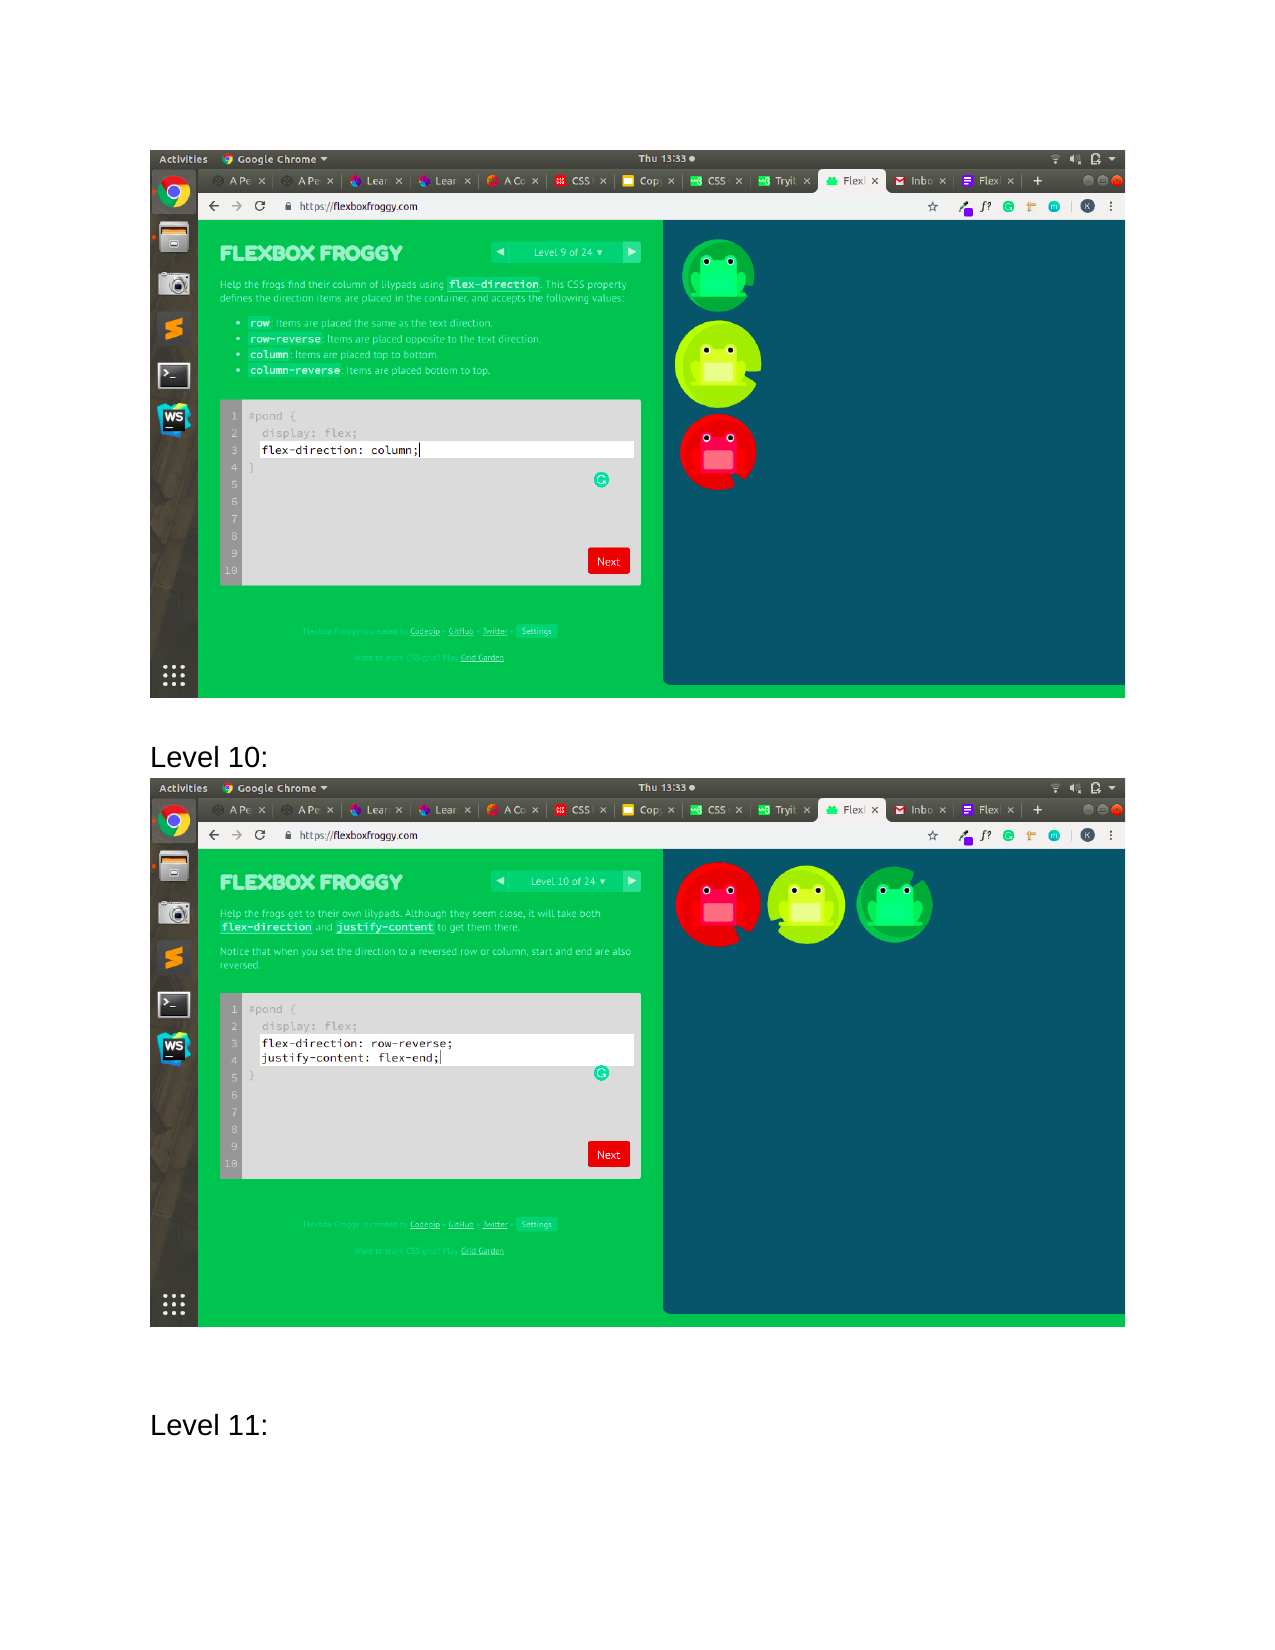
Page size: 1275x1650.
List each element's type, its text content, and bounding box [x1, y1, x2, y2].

picture [768, 866, 845, 943]
picture [676, 321, 761, 407]
picture [681, 415, 756, 489]
picture [857, 867, 932, 942]
picture [676, 863, 760, 946]
text Level 10: [150, 740, 1125, 774]
picture [150, 150, 1125, 698]
picture [683, 240, 754, 311]
picture [150, 778, 1125, 1327]
text Level 11: [150, 1408, 1125, 1441]
